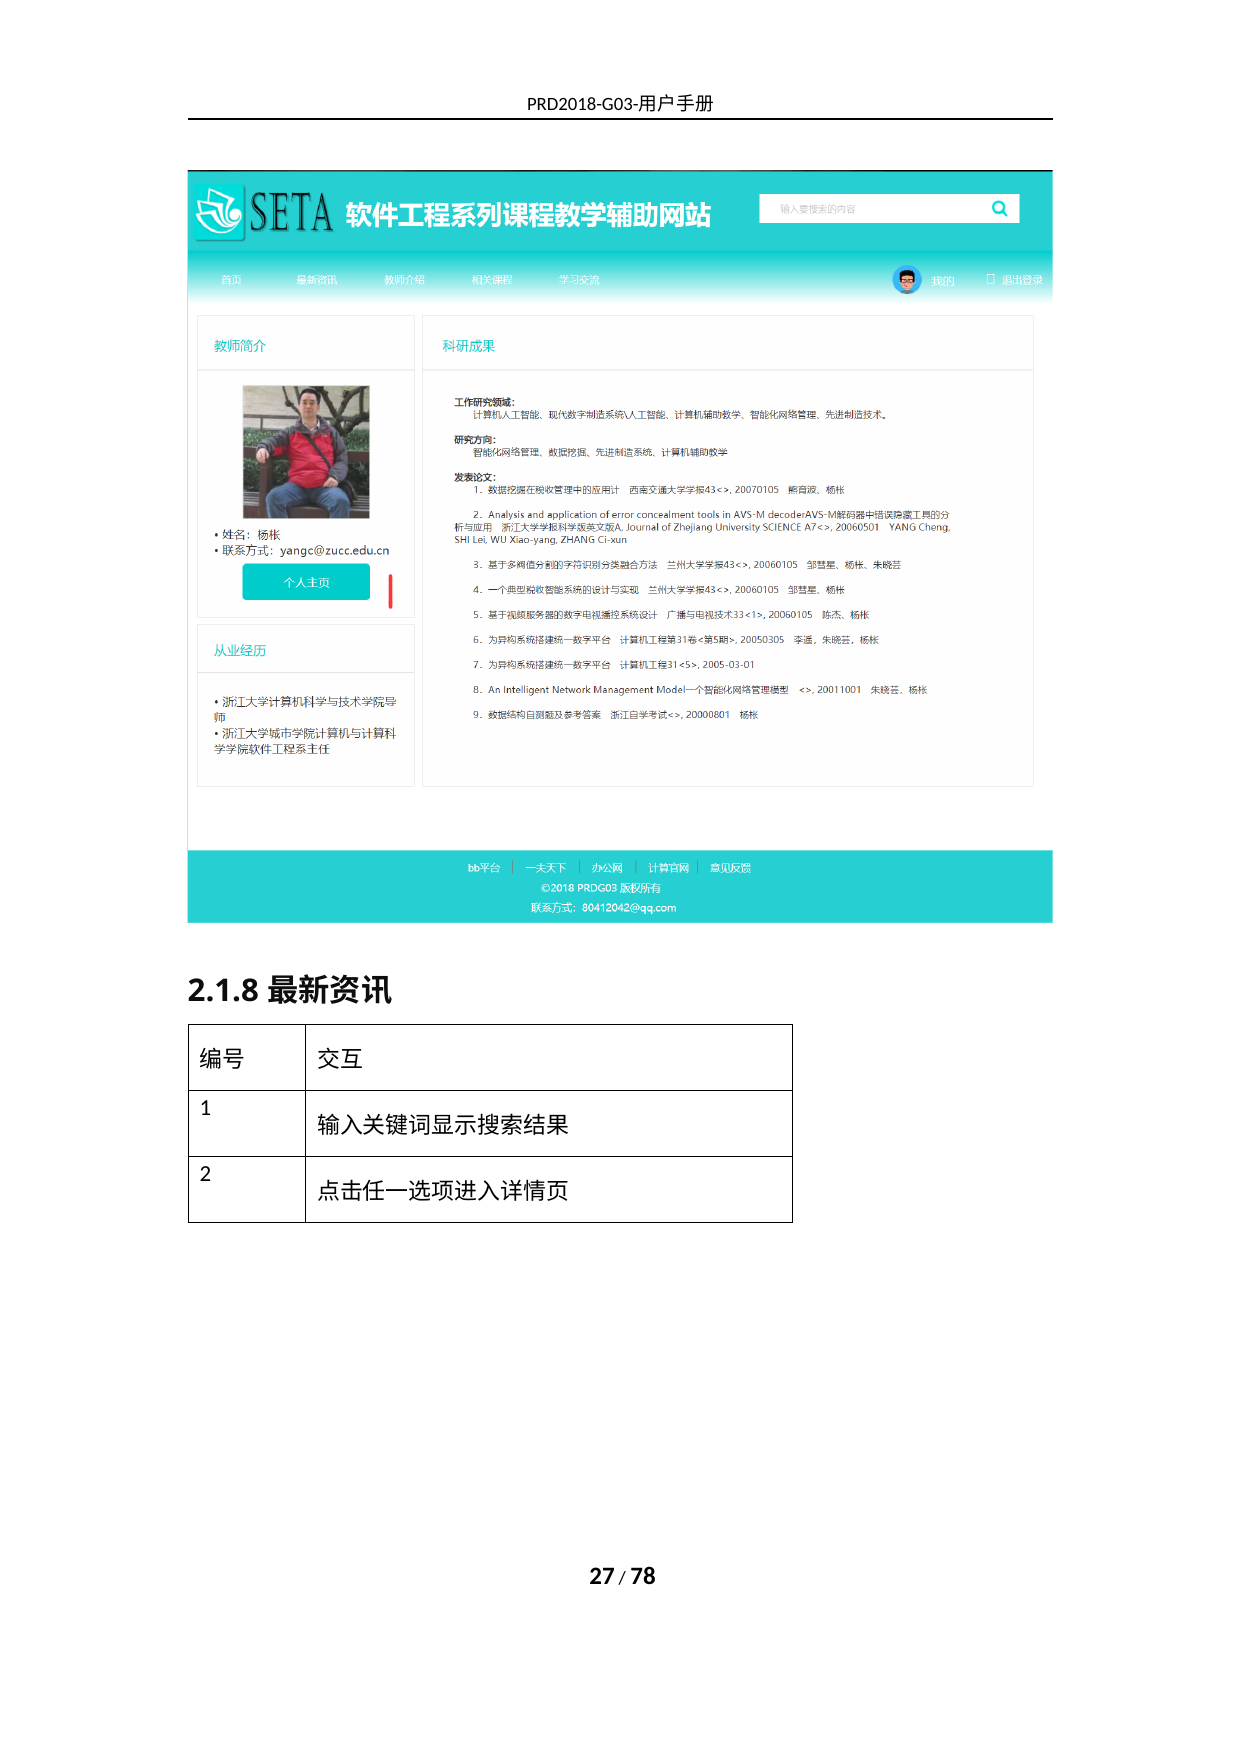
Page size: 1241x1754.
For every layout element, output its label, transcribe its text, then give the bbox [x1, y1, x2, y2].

table_cell 2 [189, 1157, 305, 1222]
table_header 交互 [306, 1025, 792, 1089]
table_header 编号 [189, 1025, 305, 1089]
table_cell 输入关键词显示搜索结果 [306, 1091, 792, 1156]
table_cell 1 [189, 1091, 305, 1156]
picture [187, 170, 1053, 923]
subtitle 2.1.8 最新资讯 [187, 955, 1053, 1020]
table_cell 点击任一选项进入详情页 [306, 1157, 792, 1222]
